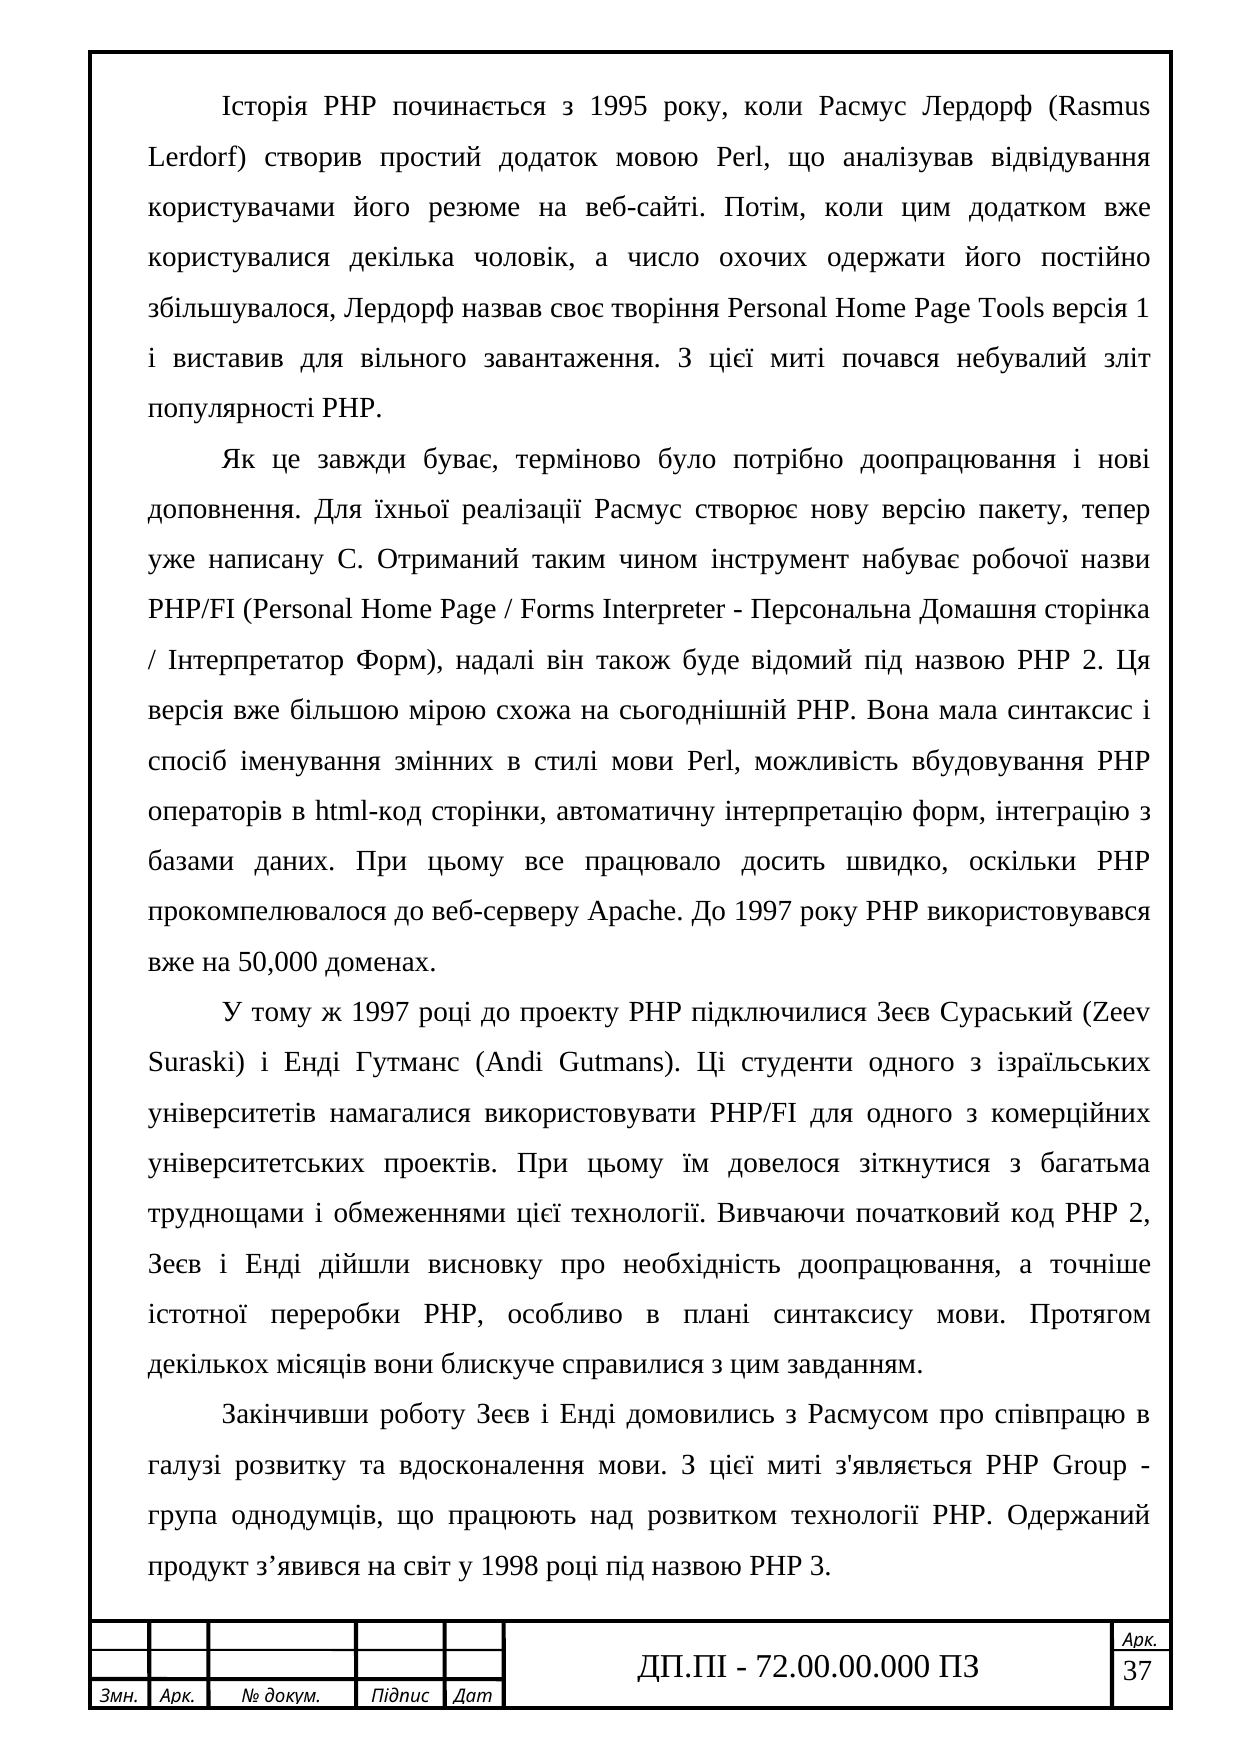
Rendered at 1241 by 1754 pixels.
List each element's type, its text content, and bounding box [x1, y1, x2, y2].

text Як це завжди буває, терміново було потрібно доопрацювання і нові доповнення. Для їхньої реалізації Расмус створює нову версію пакету, тепер уже написану С. Отриманий таким чином інструмент набуває робочої назви PHP/FI (Personal Home Page / Forms Interpreter - Персональна Домашня сторінка / Інтерпретатор Форм), надалі він також буде відомий під назвою PHP 2. Ця версія вже більшою мірою схожа на сьогоднішній PHP. Вона мала синтаксис і спосіб іменування змінних в стилі мови Perl, можливість вбудовування PHP операторів в html-код сторінки, автоматичну інтерпретацію форм, інтеграцію з базами даних. При цьому все працювало досить швидко, оскільки PHP прокомпелювалося до веб-серверу Apache. До 1997 року PHP використовувався вже на 50,000 доменах. [148, 441, 1152, 977]
text Закінчивши роботу Зеєв і Енді домовились з Расмусом про співпрацю в галузі розвитку та вдосконалення мови. З цієї миті з'являється PHP Group - група однодумців, що працюють над розвитком технології PHP. Одержаний продукт з’явився на світ у 1998 році під назвою PHP 3. [148, 1397, 1152, 1581]
text У тому ж 1997 році до проекту PHP підключилися Зеєв Сураський (Zeev Suraski) і Енді Гутманс (Andi Gutmans). Ці студенти одного з ізраїльських університетів намагалися використовувати PHP/FI для одного з комерційних університетських проектів. При цьому їм довелося зіткнутися з багатьма труднощами і обмеженнями цієї технології. Вивчаючи початковий код PHP 2, Зеєв і Енді дійшли висновку про необхідність доопрацювання, а точніше істотної переробки PHP, особливо в плані синтаксису мови. Протягом декількох місяців вони блискуче справилися з цим завданням. [148, 994, 1152, 1380]
text Історія PHP починається з 1995 року, коли Расмус Лердорф (Rasmus Lerdorf) створив простий додаток мовою Perl, що аналізував відвідування користувачами його резюме на веб-сайті. Потім, коли цим додатком вже користувалися декілька чоловік, а число охочих одержати його постійно збільшувалося, Лердорф назвав своє творіння Personal Home Page Tools версія 1 і виставив для вільного завантаження. З цієї миті почався небувалий зліт популярності PHP. [148, 88, 1152, 424]
